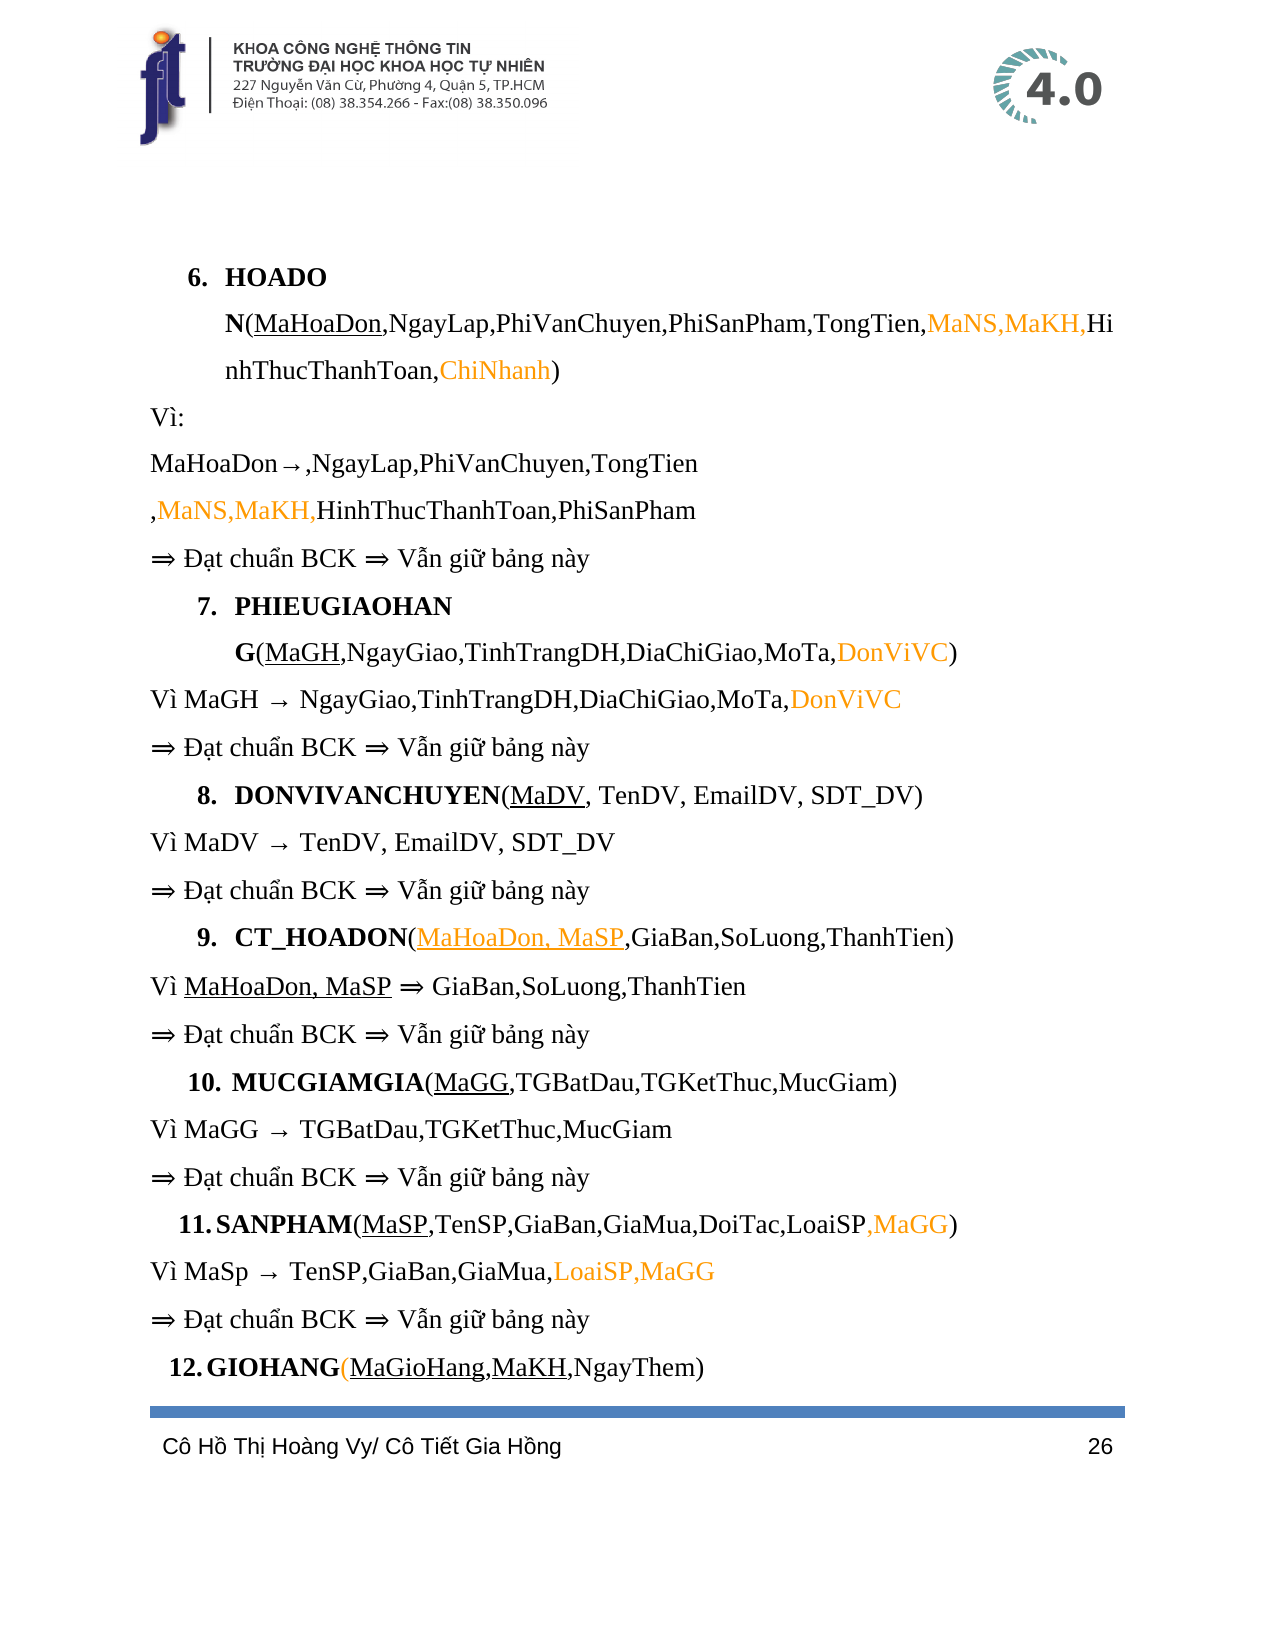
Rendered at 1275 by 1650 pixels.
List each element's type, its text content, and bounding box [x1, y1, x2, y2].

text Vì MaHoaDon, MaSP ⇒ GiaBan,SoLuong,ThanhTien [150, 968, 1125, 1001]
picture [985, 41, 1108, 127]
text ⇒ Đạt chuẩn BCK ⇒ Vẫn giữ bảng này [150, 730, 1125, 763]
text ⇒ Đạt chuẩn BCK ⇒ Vẫn giữ bảng này [150, 1017, 1125, 1050]
list PHIEUGIAOHANG(MaGH,NgayGiao,TinhTrangDH,DiaChiGiao,MoTa,DonViVC) [197, 590, 1125, 668]
text Vì MaDV → TenDV, EmailDV, SDT_DV [150, 826, 1125, 857]
list SANPHAM(MaSP,TenSP,GiaBan,GiaMua,DoiTac,LoaiSP,MaGG) [178, 1208, 1125, 1240]
list MUCGIAMGIA(MaGG,TGBatDau,TGKetThuc,MucGiam) [187, 1066, 1125, 1097]
text ⇒ Đạt chuẩn BCK ⇒ Vẫn giữ bảng này [150, 1159, 1125, 1192]
text ⇒ Đạt chuẩn BCK ⇒ Vẫn giữ bảng này [150, 1302, 1125, 1334]
text ⇒ Đạt chuẩn BCK ⇒ Vẫn giữ bảng này [150, 872, 1125, 905]
text Vì MaGG → TGBatDau,TGKetThuc,MucGiam [150, 1113, 1125, 1144]
text ⇒ Đạt chuẩn BCK ⇒ Vẫn giữ bảng này [150, 541, 1125, 573]
list GIOHANG(MaGioHang,MaKH,NgayThem) [169, 1351, 1125, 1382]
text Vì MaSp → TenSP,GiaBan,GiaMua,LoaiSP,MaGG [150, 1255, 1125, 1286]
list HOADON(MaHoaDon,NgayLap,PhiVanChuyen,PhiSanPham,TongTien,MaNS,MaKH,HinhThucThanhToan,ChiNhanh) [187, 261, 1125, 385]
text Vì MaGH → NgayGiao,TinhTrangDH,DiaChiGiao,MoTa,DonViVC [150, 683, 1125, 714]
list CT_HOADON(MaHoaDon, MaSP,GiaBan,SoLuong,ThanhTien) [197, 921, 1125, 952]
list DONVIVANCHUYEN(MaDV, TenDV, EmailDV, SDT_DV) [197, 779, 1125, 810]
text Vì: MaHoaDon→,NgayLap,PhiVanChuyen,TongTien,MaNS,MaKH,HinhThucThanhToan,PhiSanPham [150, 401, 1125, 525]
picture [117, 21, 580, 167]
